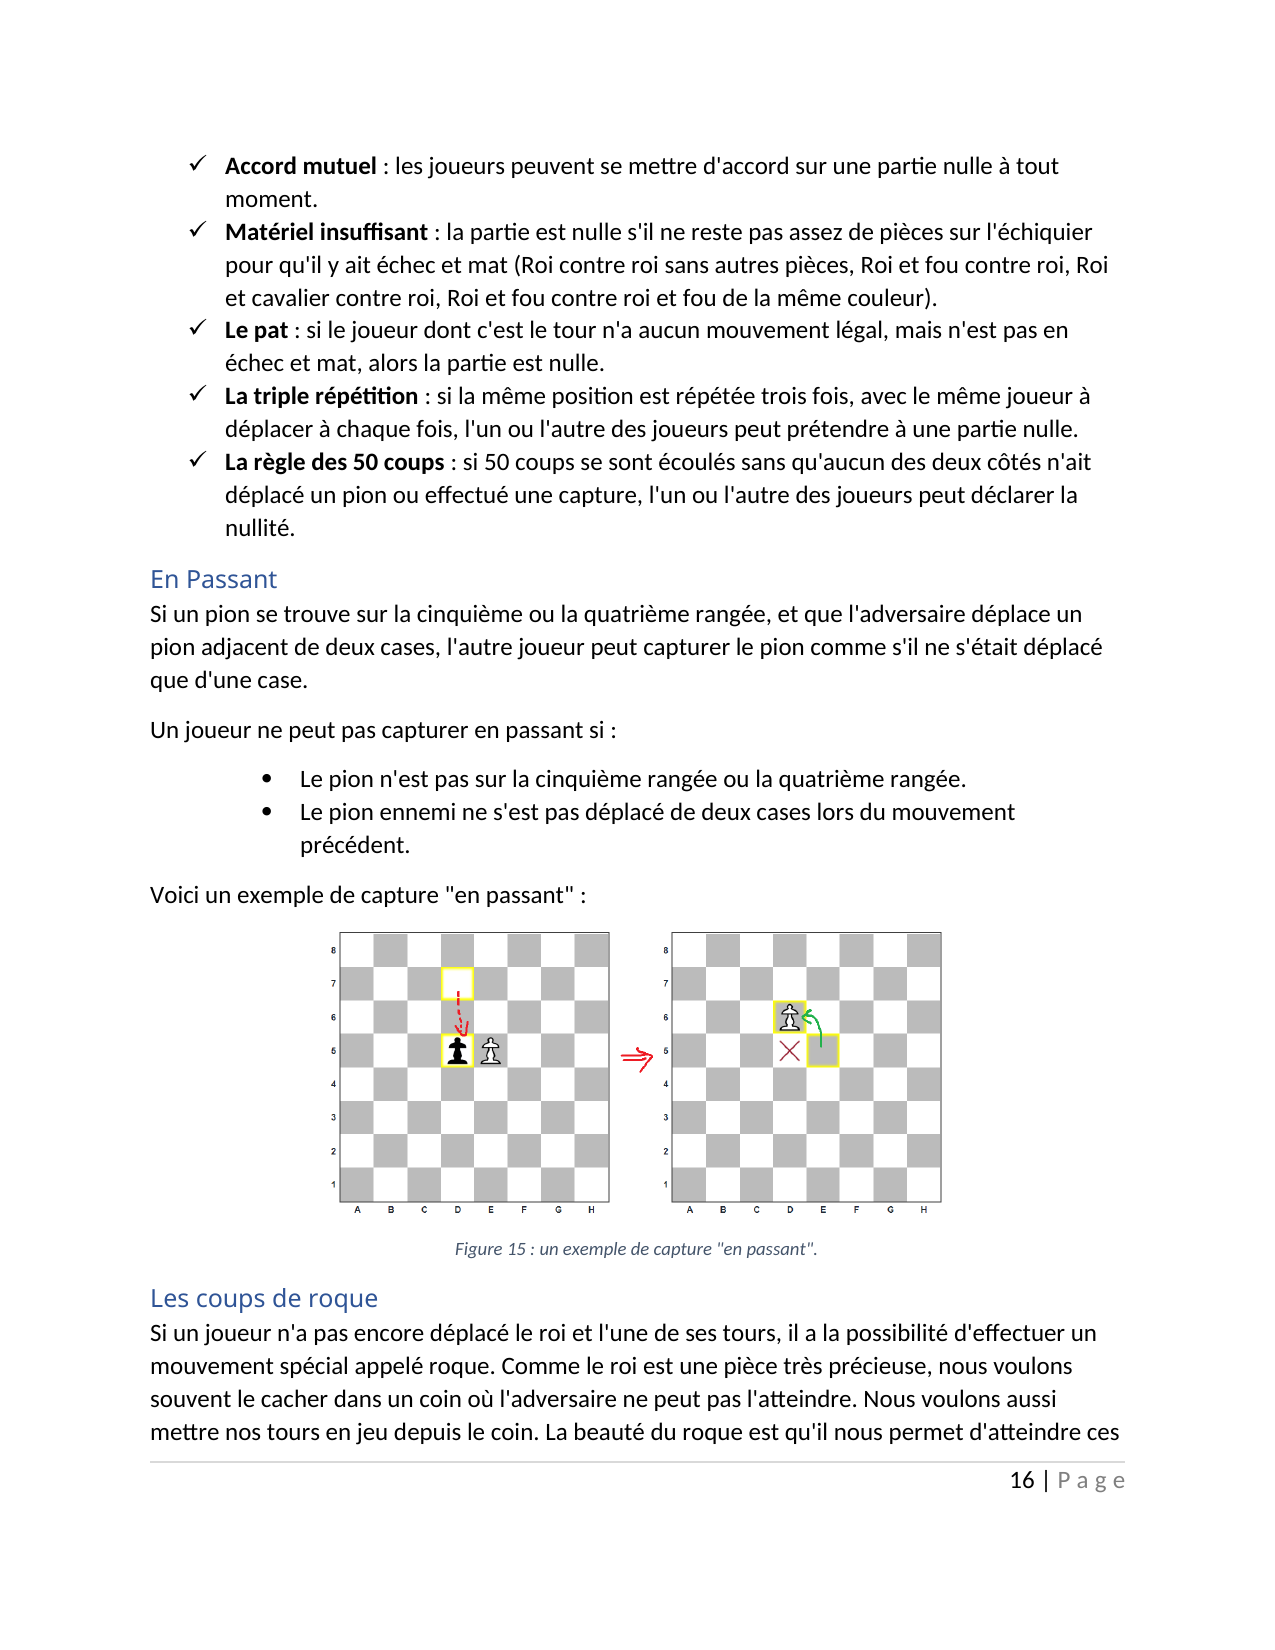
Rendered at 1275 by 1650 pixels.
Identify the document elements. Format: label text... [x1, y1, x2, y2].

list Accord mutuel : les joueurs peuvent se mettre d'accord sur une partie nulle à tout moment. [187, 150, 1125, 213]
text Voici un exemple de capture "en passant" : [150, 879, 1125, 909]
subtitle Les coups de roque [150, 1281, 1125, 1314]
list Le pion ennemi ne s'est pas déplacé de deux cases lors du mouvement précédent. [262, 796, 1125, 860]
list La triple répétition : si la même position est répétée trois fois, avec le même joueur à déplacer à chaque fois, l'un ou l'autre des joueurs peut prétendre à une partie nulle. [187, 380, 1125, 444]
text Un joueur ne peut pas capturer en passant si : [150, 714, 1125, 744]
list La règle des 50 coups : si 50 coups se sont écoulés sans qu'aucun des deux côtés n'ait déplacé un pion ou effectué une capture, l'un ou l'autre des joueurs peut déclarer la nullité. [187, 446, 1125, 543]
text Figure 15 : un exemple de capture "en passant". [150, 1237, 1125, 1260]
list Le pion n'est pas sur la cinquième rangée ou la quatrième rangée. [262, 763, 1125, 794]
list Le pat : si le joueur dont c'est le tour n'a aucun mouvement légal, mais n'est pas en échec et mat, alors la partie est nulle. [187, 314, 1125, 378]
subtitle En Passant [150, 562, 1125, 596]
text Si un pion se trouve sur la cinquième ou la quatrième rangée, et que l'adversaire déplace un pion adjacent de deux cases, l'autre joueur peut capturer le pion comme s'il ne s'était déplacé que d'une case. [150, 598, 1125, 695]
picture [327, 928, 948, 1218]
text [150, 1317, 1125, 1447]
list Matériel insuffisant : la partie est nulle s'il ne reste pas assez de pièces sur l'échiquier pour qu'il y ait échec et mat (Roi contre roi sans autres pièces, Roi et fou contre roi, Roi et cavalier contre roi, Roi et fou contre roi et fou de la même couleur). [187, 216, 1125, 312]
